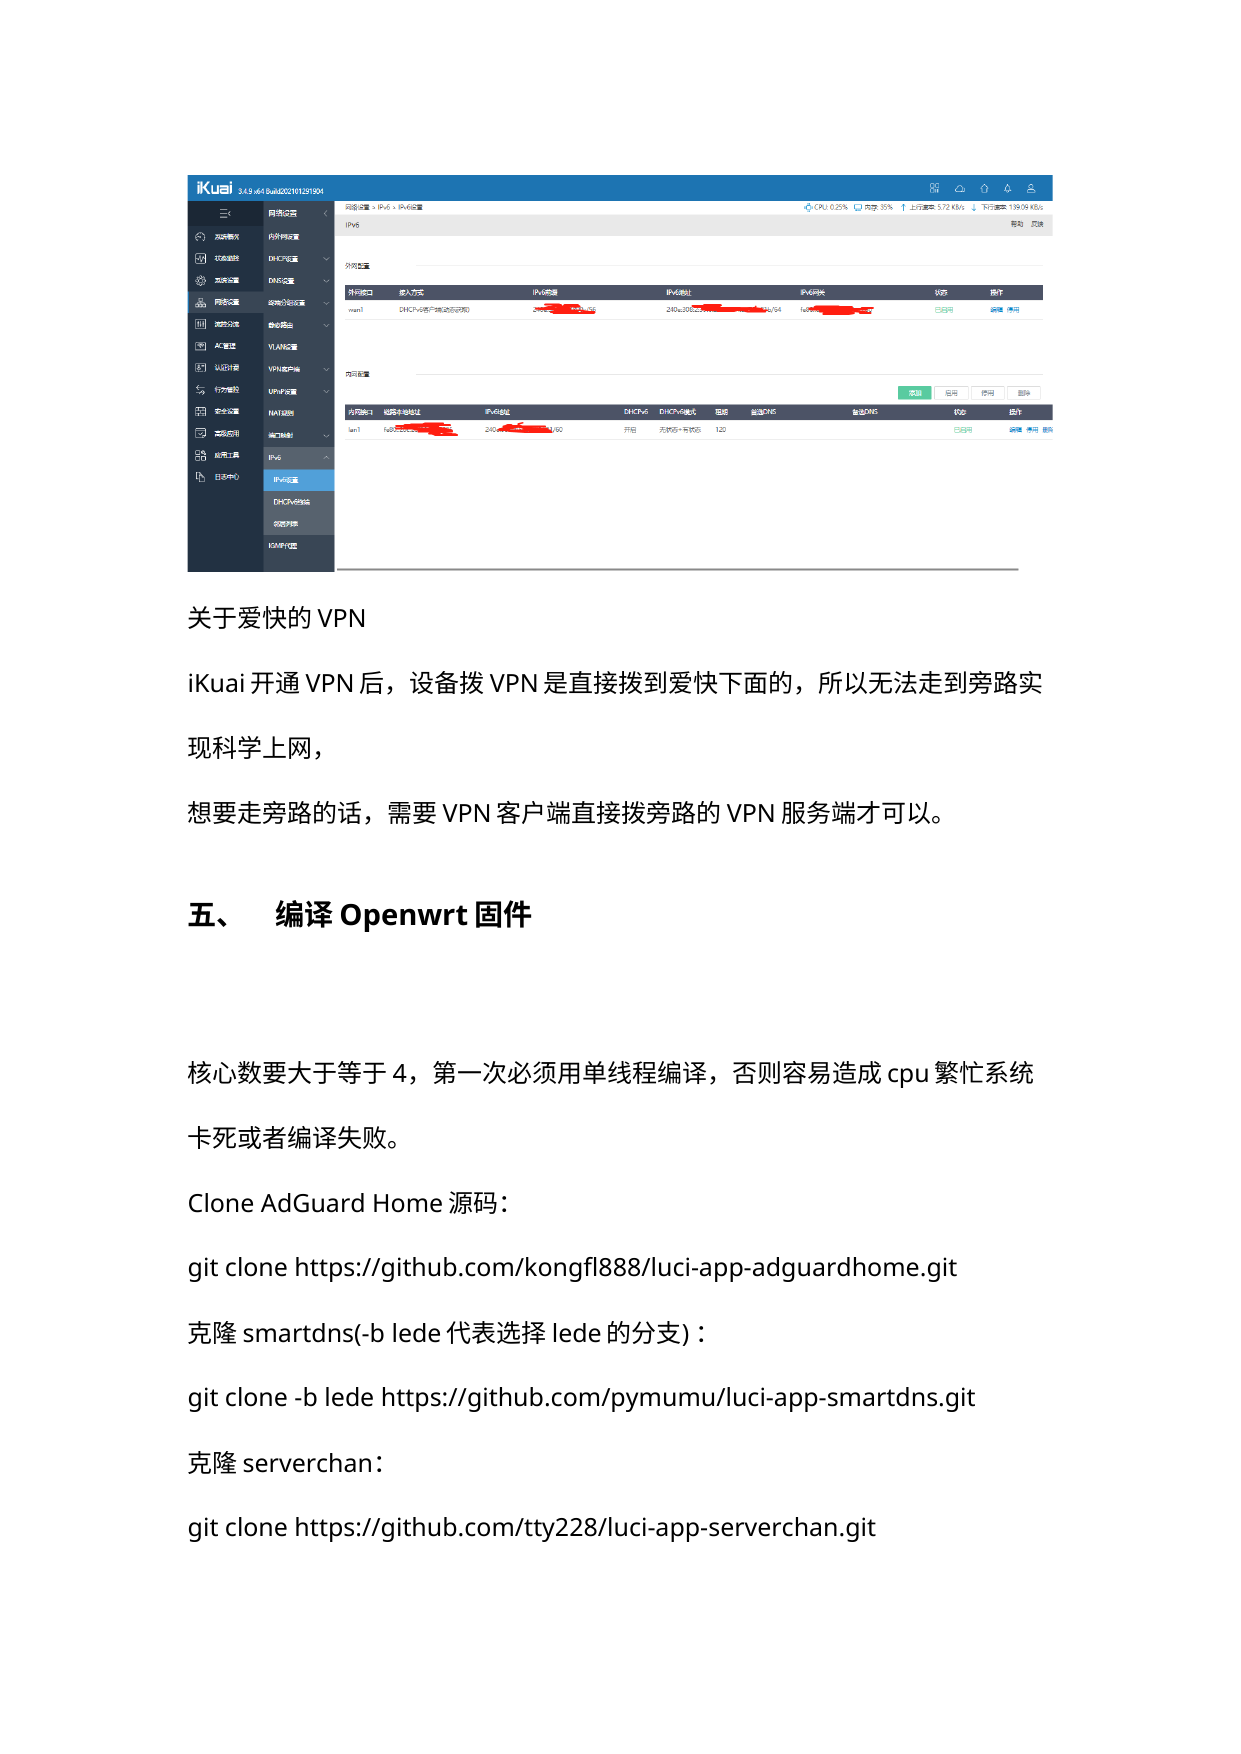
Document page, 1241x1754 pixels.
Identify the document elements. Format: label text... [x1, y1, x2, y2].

text 关于爱快的VPN [187, 584, 1053, 649]
text git clone https://github.com/kongfl888/luci-app-adguardhome.git [187, 1234, 1053, 1299]
picture [187, 175, 1053, 572]
text 克隆serverchan： [187, 1429, 1053, 1494]
subtitle 编译Openwrt固件 [187, 880, 1053, 945]
text iKuai开通VPN后，设备拨VPN是直接拨到爱快下面的，所以无法走到旁路实现科学上网， [187, 649, 1053, 779]
text 克隆smartdns(-b lede代表选择lede的分支) ： [187, 1299, 1053, 1364]
text git clone -b lede https://github.com/pymumu/luci-app-smartdns.git [187, 1364, 1053, 1429]
text git clone https://github.com/tty228/luci-app-serverchan.git [187, 1494, 1053, 1559]
text 核心数要大于等于4，第一次必须用单线程编译，否则容易造成cpu繁忙系统卡死或者编译失败。 [187, 1039, 1053, 1169]
text 想要走旁路的话，需要VPN客户端直接拨旁路的VPN服务端才可以。 [187, 779, 1053, 844]
text Clone AdGuard Home源码： [187, 1169, 1053, 1234]
